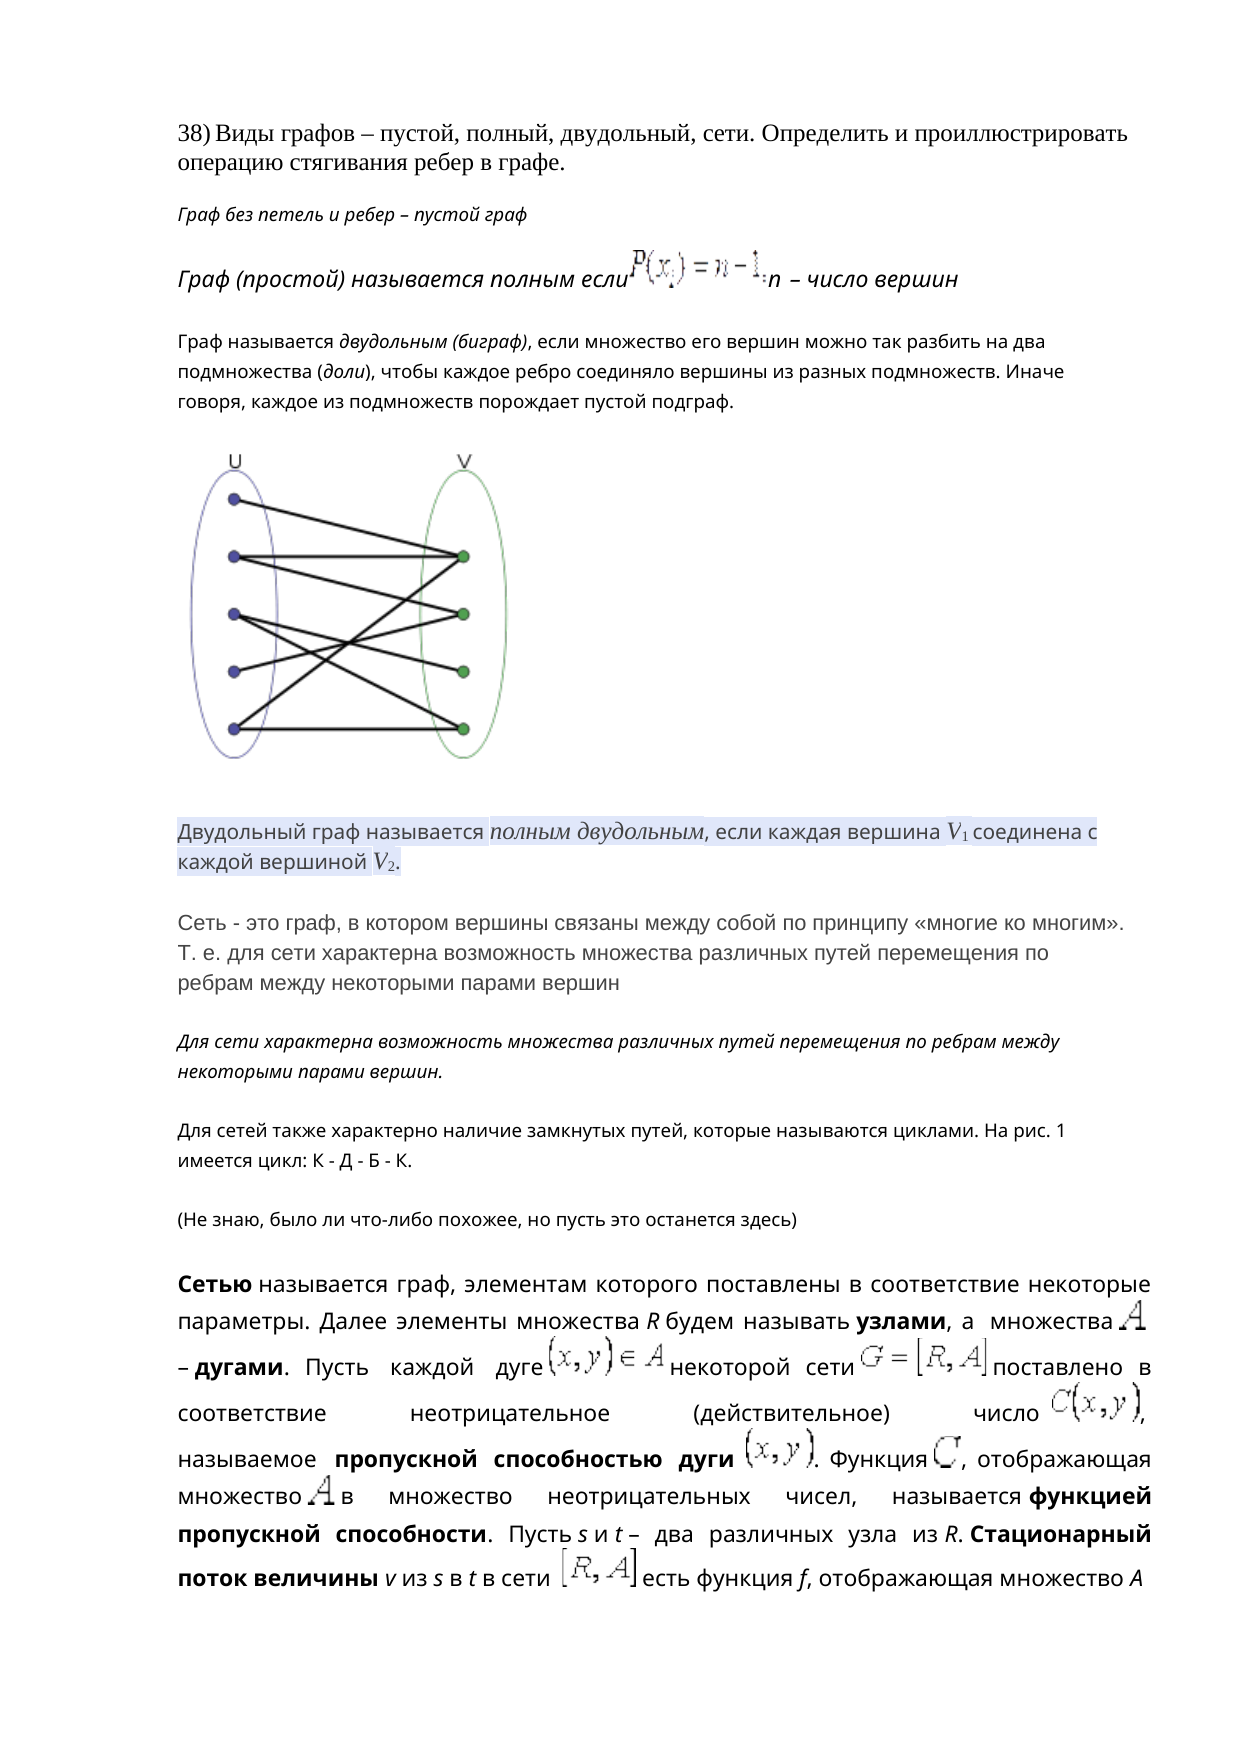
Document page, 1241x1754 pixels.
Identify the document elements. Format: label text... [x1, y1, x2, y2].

text Граф (простой) называется полным еслиn – число вершин [177, 250, 1128, 294]
picture [1119, 1300, 1146, 1330]
list Граф без петель и ребер – пустой граф [177, 201, 1152, 227]
picture [307, 1475, 335, 1505]
picture [562, 1548, 636, 1587]
text (Не знаю, было ли что-либо похожее, но пусть это останется здесь) [177, 1202, 1128, 1232]
list Виды графов – пустой, полный, двудольный, сети. Определить и проиллюстрировать операцию стягивания ребер в графе. [177, 118, 1152, 176]
text Двудольный граф называется полным двудольным, если каждая вершина V1 соединена с каждой вершиной V2. [177, 816, 1128, 876]
text Для сетей также характерно наличие замкнутых путей, которые называются циклами. На рис. 1 имеется цикл: К - Д - Б - К. [177, 1113, 1128, 1173]
picture [549, 1336, 664, 1376]
text Сеть - это граф, в котором вершины связаны между собой по принципу «многие ко многим». Т. е. для сети характерна возможность множества различных путей перемещения по ребрам между некоторыми парами вершин [177, 905, 1128, 995]
picture [746, 1428, 814, 1468]
text Для сети характерна возможность множества различных путей перемещения по ребрам между некоторыми парами вершин. [177, 1024, 1128, 1084]
picture [861, 1338, 987, 1376]
picture [628, 250, 768, 288]
picture [934, 1436, 961, 1468]
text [177, 1261, 1152, 1593]
picture [177, 442, 521, 787]
picture [1052, 1382, 1140, 1422]
text Граф называется двудольным (биграф), если множество его вершин можно так разбить на два подмножества (доли), чтобы каждое ребро соединяло вершины из разных подмножеств. Иначе говоря, каждое из подмножеств порождает пустой подграф. [177, 323, 1128, 413]
